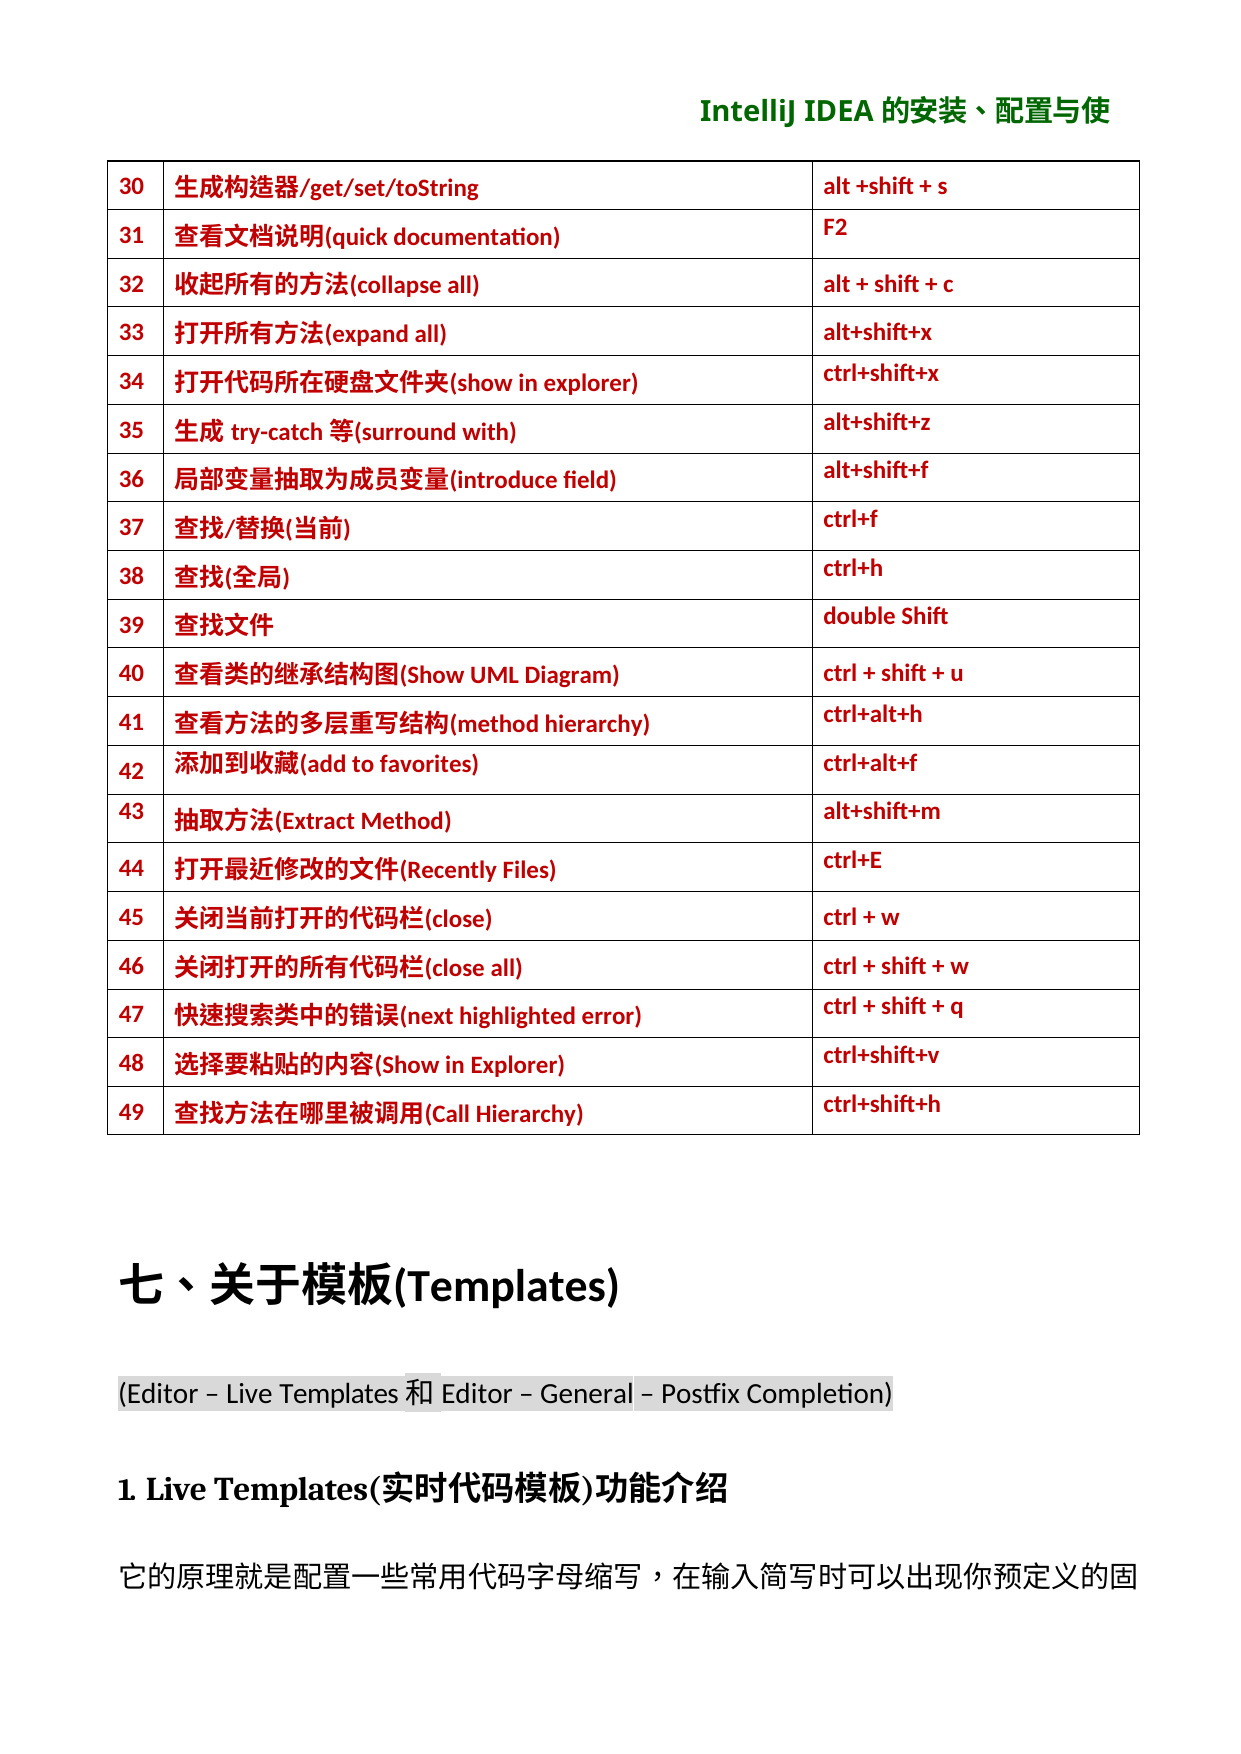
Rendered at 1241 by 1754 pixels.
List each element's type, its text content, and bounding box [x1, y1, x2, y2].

table_cell alt+shift+z [812, 405, 1139, 452]
text 七、关于模板(Templates) [118, 1252, 1213, 1315]
table_cell 40 [108, 648, 163, 696]
table_cell 34 [108, 356, 163, 404]
table_cell 查找文件 [164, 600, 811, 647]
table_cell 45 [108, 892, 163, 939]
table_cell 查看类的继承结构图(Show UML Diagram) [164, 648, 811, 696]
table_cell ctrl+f [812, 502, 1139, 550]
subtitle Live Templates(实时代码模板)功能介绍 [118, 1464, 1213, 1510]
table_cell 生成 try-catch 等(surround with) [164, 405, 811, 452]
table_cell 查看方法的多层重写结构(method hierarchy) [164, 697, 811, 745]
table_cell alt + shift + c [812, 259, 1139, 306]
table_cell 41 [108, 697, 163, 745]
table_cell 查找/替换(当前) [164, 502, 811, 550]
table_cell ctrl+h [812, 551, 1139, 598]
table_cell ctrl+E [812, 843, 1139, 891]
table_cell 打开所有方法(expand all) [164, 307, 811, 355]
table_cell F2 [812, 210, 1139, 258]
table_cell 46 [108, 941, 163, 988]
table_cell 31 [108, 210, 163, 258]
table_cell alt+shift+f [812, 454, 1139, 501]
table_cell 添加到收藏(add to favorites) [164, 746, 811, 793]
text 它的原理就是配置一些常用代码字母缩写，在输入简写时可以出现你预定义的固 [118, 1557, 1213, 1596]
table_cell 38 [108, 551, 163, 598]
table_cell alt+shift+x [812, 307, 1139, 355]
table_cell 48 [108, 1038, 163, 1086]
table_cell 选择要粘贴的内容(Show in Explorer) [164, 1038, 811, 1086]
table_cell ctrl+shift+v [812, 1038, 1139, 1086]
table_cell 打开最近修改的文件(Recently Files) [164, 843, 811, 891]
table_header alt +shift + s [812, 162, 1139, 209]
table_cell ctrl+alt+h [812, 697, 1139, 745]
table_cell 快速搜索类中的错误(next highlighted error) [164, 990, 811, 1037]
table_cell 查找方法在哪里被调用(Call Hierarchy) [164, 1087, 811, 1134]
table_cell 抽取方法(Extract Method) [164, 795, 811, 842]
table_cell 44 [108, 843, 163, 891]
table_cell ctrl + shift + u [812, 648, 1139, 696]
table_cell 47 [108, 990, 163, 1037]
table_cell 收起所有的方法(collapse all) [164, 259, 811, 306]
table_cell 35 [108, 405, 163, 452]
table_cell ctrl+alt+f [812, 746, 1139, 793]
table_cell 39 [108, 600, 163, 647]
table_cell 关闭当前打开的代码栏(close) [164, 892, 811, 939]
table_cell 查找(全局) [164, 551, 811, 598]
table_cell 查看文档说明(quick documentation) [164, 210, 811, 258]
table_cell ctrl + shift + q [812, 990, 1139, 1037]
table_cell 49 [108, 1087, 163, 1134]
text (Editor – Live Templates 和Editor – General – Postfix Completion) [447, 1373, 1213, 1412]
table_cell ctrl + shift + w [812, 941, 1139, 988]
table_cell 打开代码所在硬盘文件夹(show in explorer) [164, 356, 811, 404]
table_cell 关闭打开的所有代码栏(close all) [164, 941, 811, 988]
table_cell 37 [108, 502, 163, 550]
table_header 生成构造器/get/set/toString [164, 162, 811, 209]
table_header 30 [108, 162, 163, 209]
table_cell 42 [108, 746, 163, 793]
table_cell ctrl+shift+x [812, 356, 1139, 404]
table_cell 局部变量抽取为成员变量(introduce field) [164, 454, 811, 501]
table_cell 36 [108, 454, 163, 501]
table_cell 33 [108, 307, 163, 355]
table_cell ctrl+shift+h [812, 1087, 1139, 1134]
table_cell double Shift [812, 600, 1139, 647]
table_cell ctrl + w [812, 892, 1139, 939]
table_cell 43 [108, 795, 163, 842]
table_cell 32 [108, 259, 163, 306]
table_cell alt+shift+m [812, 795, 1139, 842]
